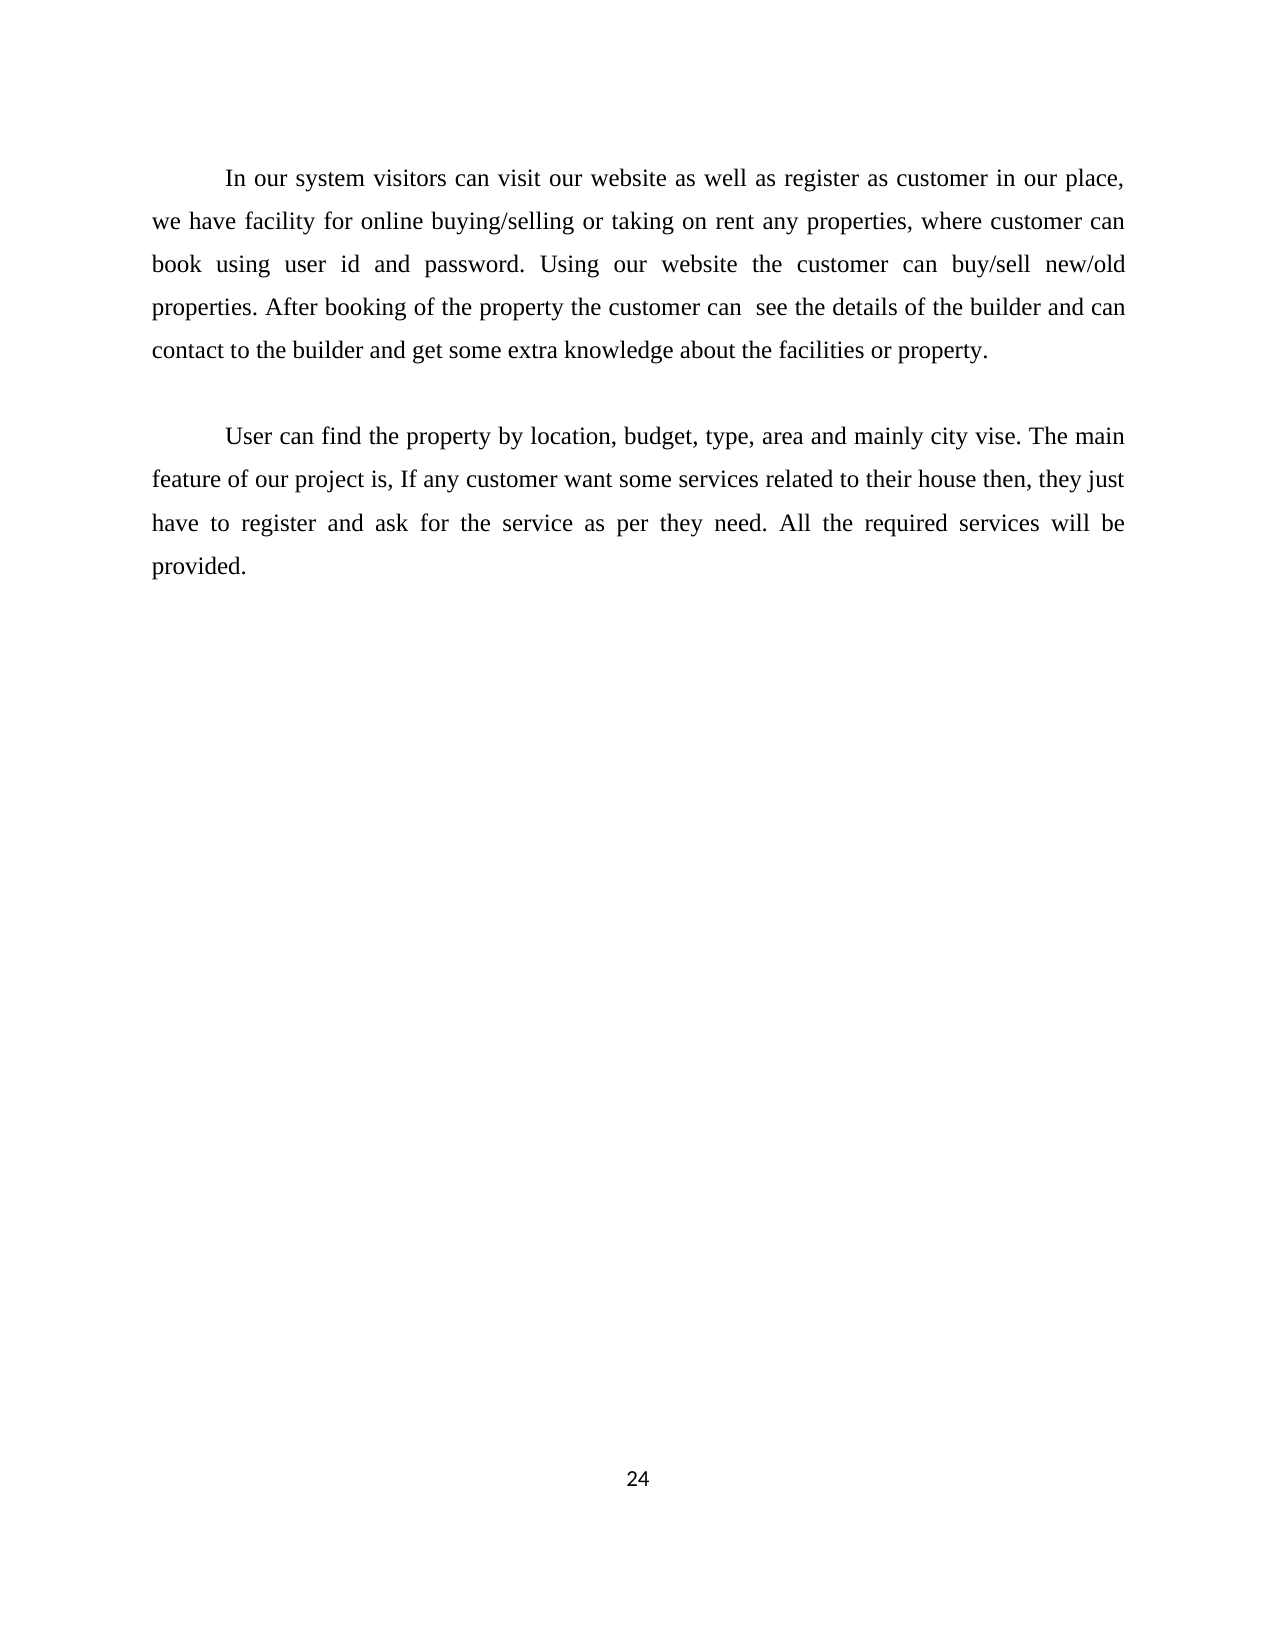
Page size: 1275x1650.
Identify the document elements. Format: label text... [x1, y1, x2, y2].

text User can find the property by location, budget, type, area and mainly city vise. The main feature of our project is, If any customer want some services related to their house then, they just have to register and ask for the service as per they need. All the required services will be provided. [151, 421, 1127, 579]
text In our system visitors can visit our website as well as register as customer in our place, we have facility for online buying/selling or taking on rent any properties, where customer can book using user id and password. Using our website the customer can buy/sell new/old properties. After booking of the property the customer can see the details of the builder and can contact to the builder and get some extra knowledge about the facilities or property. [151, 163, 1127, 364]
